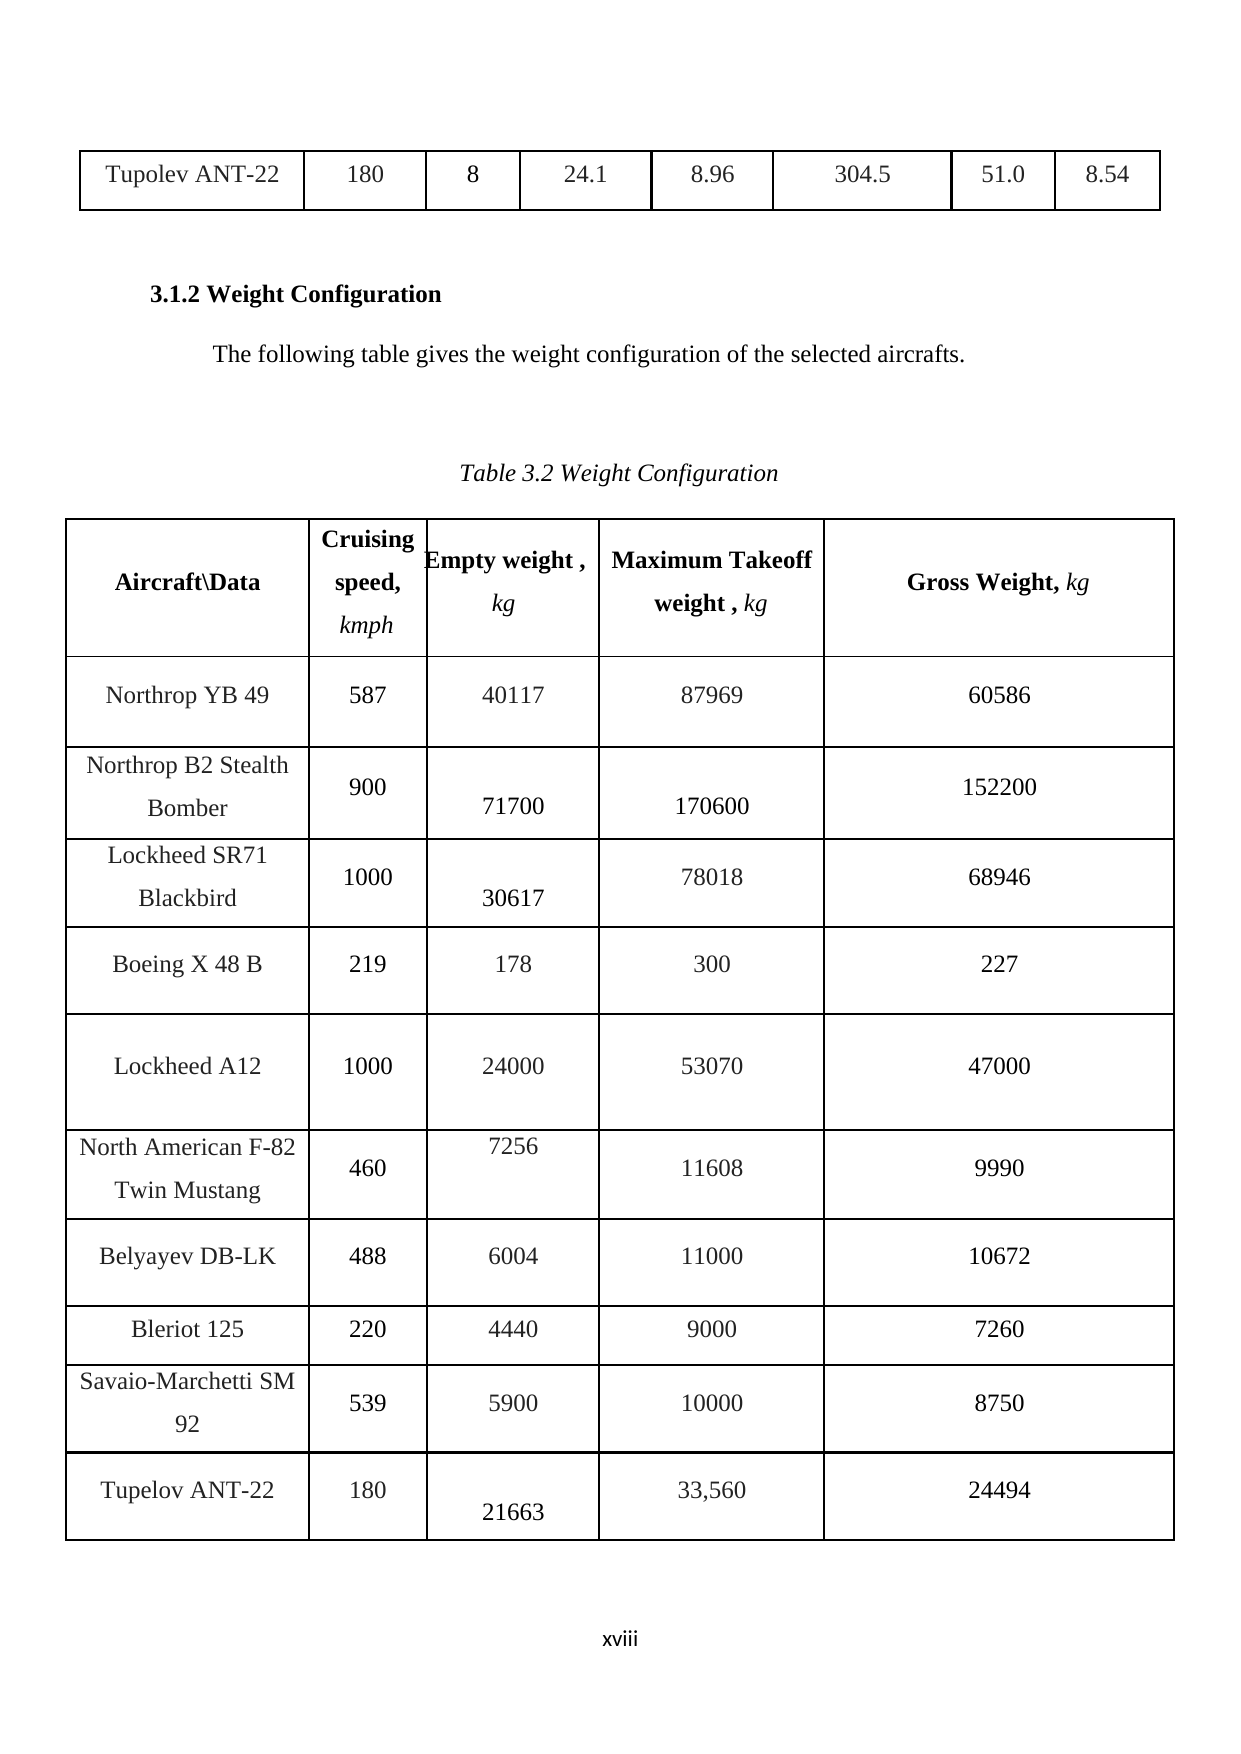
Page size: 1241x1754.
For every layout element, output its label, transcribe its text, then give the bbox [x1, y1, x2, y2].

table_cell 71700 [428, 748, 598, 838]
table_cell Savaio-Marchetti SM 92 [67, 1366, 308, 1451]
table_cell 300 [600, 928, 823, 1013]
table_cell Tupelov ANT-22 [67, 1454, 308, 1539]
table_cell 8.54 [1056, 152, 1159, 209]
table_cell Boeing X 48 B [67, 928, 308, 1013]
table_cell 60586 [825, 657, 1173, 746]
table_cell 7256 [428, 1131, 598, 1218]
text 3.1.2 Weight Configuration [150, 279, 1090, 308]
table_cell 304.5 [774, 152, 950, 209]
table_cell 47000 [825, 1015, 1173, 1129]
table_cell 180 [310, 1454, 426, 1539]
table_cell 170600 [600, 748, 823, 838]
table_cell 9000 [600, 1307, 823, 1364]
table_cell Northrop YB 49 [67, 657, 308, 746]
table_cell 68946 [825, 840, 1173, 926]
table_cell Lockheed SR71 Blackbird [67, 840, 308, 926]
text The following table gives the weight configuration of the selected aircrafts. [150, 339, 1090, 367]
table_cell 1000 [310, 840, 426, 926]
table_cell 78018 [600, 840, 823, 926]
table_cell 24000 [428, 1015, 598, 1129]
table_cell 8750 [825, 1366, 1173, 1451]
table_cell 24.1 [521, 152, 650, 209]
table_cell 5900 [428, 1366, 598, 1451]
table_cell Lockheed A12 [67, 1015, 308, 1129]
table_cell 460 [310, 1131, 426, 1218]
table_header Empty weight , kg [428, 520, 598, 656]
table_cell 24494 [825, 1454, 1173, 1539]
table_cell North American F-82 Twin Mustang [67, 1131, 308, 1218]
table_cell 539 [310, 1366, 426, 1451]
table_cell 152200 [825, 748, 1173, 838]
table_cell Tupolev ANT-22 [81, 152, 303, 209]
text Table 3.2 Weight Configuration [150, 458, 1090, 487]
table_cell 7260 [825, 1307, 1173, 1364]
table_cell 219 [310, 928, 426, 1013]
table_cell Bleriot 125 [67, 1307, 308, 1364]
table_cell 9990 [825, 1131, 1173, 1218]
table_cell 40117 [428, 657, 598, 746]
table_cell 21663 [428, 1454, 598, 1539]
table_cell 220 [310, 1307, 426, 1364]
table_cell 10000 [600, 1366, 823, 1451]
table_cell 33,560 [600, 1454, 823, 1539]
table_cell 11000 [600, 1220, 823, 1305]
table_cell Belyayev DB-LK [67, 1220, 308, 1305]
table_cell 227 [825, 928, 1173, 1013]
table_header Gross Weight, kg [825, 520, 1173, 656]
table_cell 4440 [428, 1307, 598, 1364]
table_cell 8.96 [653, 152, 772, 209]
table_header Aircraft\Data [67, 520, 308, 656]
table_cell 53070 [600, 1015, 823, 1129]
table_cell 587 [310, 657, 426, 746]
table_cell 30617 [428, 840, 598, 926]
table_cell 51.0 [953, 152, 1054, 209]
table_header Cruising speed, kmph [310, 520, 426, 656]
table_cell 1000 [310, 1015, 426, 1129]
table_cell 900 [310, 748, 426, 838]
table_cell Northrop B2 Stealth Bomber [67, 748, 308, 838]
table_header Maximum Takeoff weight , kg [600, 520, 823, 656]
table_cell 488 [310, 1220, 426, 1305]
table_cell 178 [428, 928, 598, 1013]
table_cell 6004 [428, 1220, 598, 1305]
table_cell 8 [427, 152, 519, 209]
table_cell 10672 [825, 1220, 1173, 1305]
table_cell 11608 [600, 1131, 823, 1218]
table_cell 180 [305, 152, 425, 209]
table_cell 87969 [600, 657, 823, 746]
